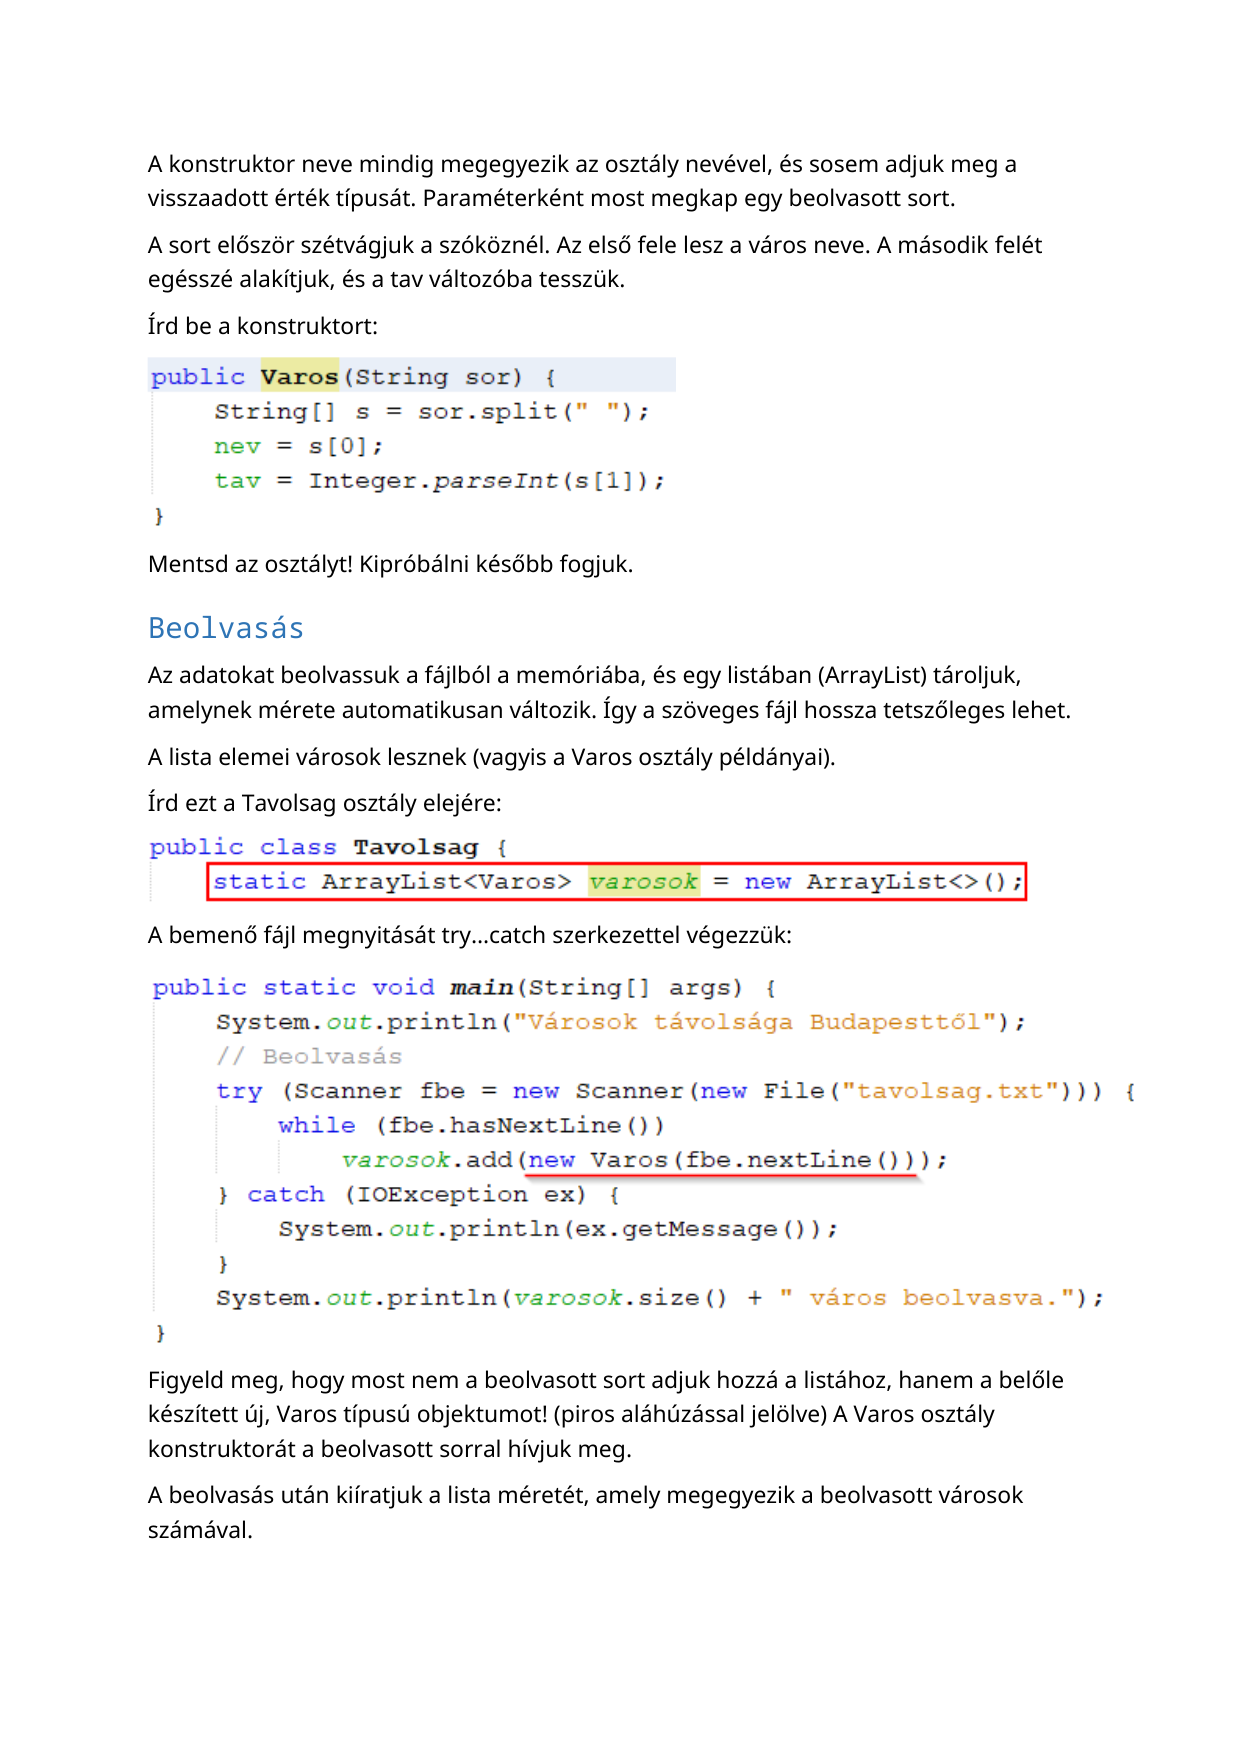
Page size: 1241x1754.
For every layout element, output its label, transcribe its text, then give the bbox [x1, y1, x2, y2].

picture [147, 965, 1140, 1349]
text A konstruktor neve mindig megegyezik az osztály nevével, és sosem adjuk meg a visszaadott érték típusát. Paraméterként most megkap egy beolvasott sort. [148, 148, 1093, 213]
picture [147, 834, 1028, 903]
text A lista elemei városok lesznek (vagyis a Varos osztály példányai). [148, 740, 1093, 772]
subtitle Beolvasás [148, 607, 1093, 647]
text Írd ezt a Tavolsag osztály elejére: [148, 787, 1093, 818]
text A bemenő fájl megnyitását try…catch szerkezettel végezzük: [148, 918, 1093, 950]
text Írd be a konstruktort: [148, 310, 1093, 341]
picture [147, 357, 676, 532]
text Figyeld meg, hogy most nem a beolvasott sort adjuk hozzá a listához, hanem a belőle készített új, Varos típusú objektumot! (piros aláhúzással jelölve) A Varos osztály konstruktorát a beolvasott sorral hívjuk meg. [148, 1364, 1093, 1464]
text Mentsd az osztályt! Kipróbálni később fogjuk. [148, 548, 1093, 579]
text Az adatokat beolvassuk a fájlból a memóriába, és egy listában (ArrayList) tároljuk, amelynek mérete automatikusan változik. Így a szöveges fájl hossza tetszőleges lehet. [148, 659, 1093, 725]
text A beolvasás után kiíratjuk a lista méretét, amely megegyezik a beolvasott városok számával. [148, 1479, 1093, 1545]
text A sort először szétvágjuk a szóköznél. Az első fele lesz a város neve. A második felét egésszé alakítjuk, és a tav változóba tesszük. [148, 229, 1093, 294]
